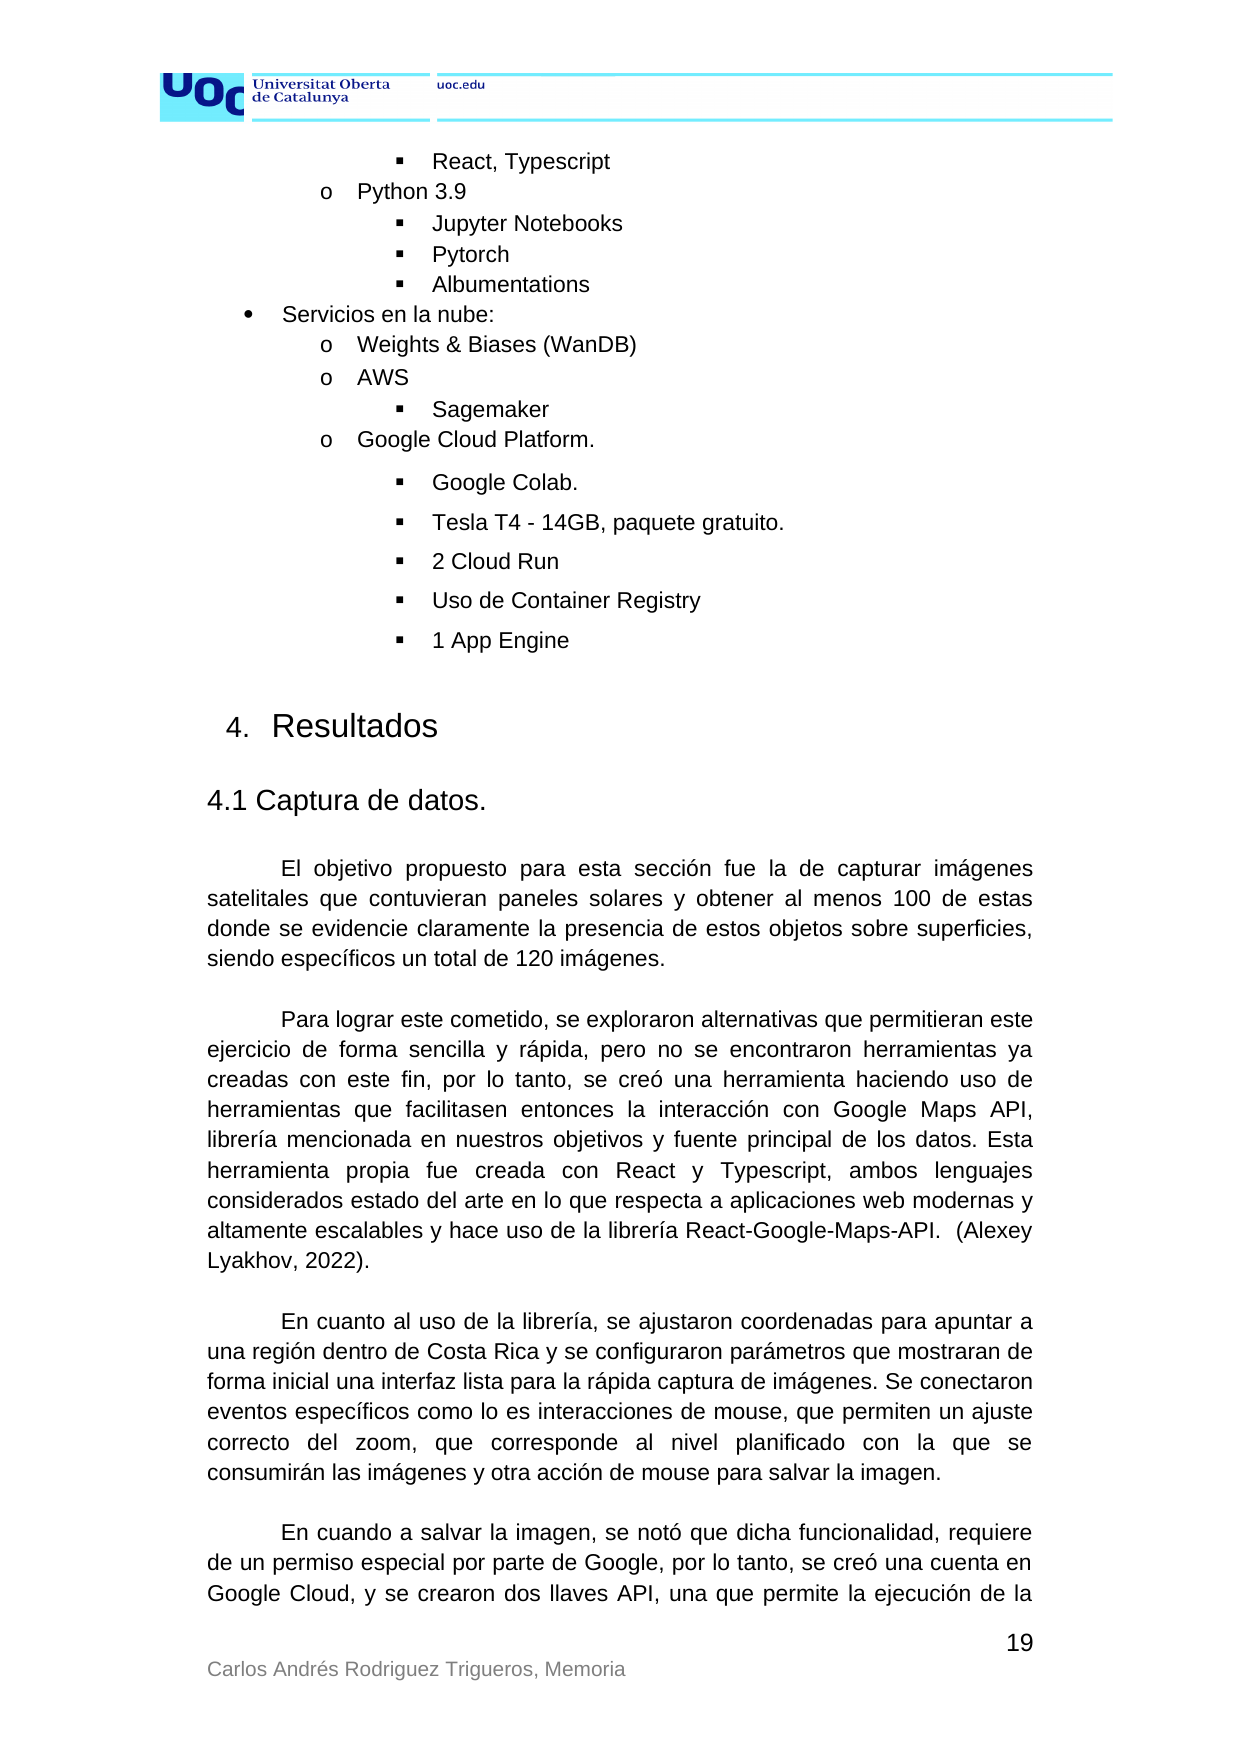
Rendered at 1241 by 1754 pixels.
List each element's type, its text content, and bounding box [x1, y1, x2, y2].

list 2 Cloud Run [394, 548, 1033, 574]
list Google Colab. [394, 469, 1033, 495]
list 1 App Engine [394, 627, 1033, 653]
list Google Cloud Platform. [319, 426, 1033, 455]
list Tesla T4 - 14GB, paquete gratuito. [394, 508, 1033, 535]
list Weights & Biases (WanDB) [319, 331, 1033, 359]
subtitle 4.1 Captura de datos. [207, 783, 1033, 817]
picture [159, 73, 1113, 124]
list Pytorch [394, 241, 1033, 267]
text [207, 1519, 1033, 1606]
list Servicios en la nube: [244, 301, 1033, 327]
list Jupyter Notebooks [394, 210, 1033, 237]
list React, Typescript [394, 148, 1033, 174]
list Sagemaker [394, 396, 1033, 423]
text El objetivo propuesto para esta sección fue la de capturar imágenes satelitales que contuvieran paneles solares y obtener al menos 100 de estas donde se evidencie claramente la presencia de estos objetos sobre superficies, siendo específicos un total de 120 imágenes. [207, 854, 1033, 972]
list Albumentations [394, 271, 1033, 297]
text Para lograr este cometido, se exploraron alternativas que permitieran este ejercicio de forma sencilla y rápida, pero no se encontraron herramientas ya creadas con este fin, por lo tanto, se creó una herramienta haciendo uso de herramientas que facilitasen entonces la interacción con Google Maps API, librería mencionada en nuestros objetivos y fuente principal de los datos. Esta herramienta propia fue creada con React y Typescript, ambos lenguajes considerados estado del arte en lo que respecta a aplicaciones web modernas y altamente escalables y hace uso de la librería React-Google-Maps-API. (Alexey Lyakhov, 2022). [207, 1006, 1033, 1274]
list AWS [319, 364, 1033, 392]
list Uso de Container Registry [394, 587, 1033, 614]
text En cuanto al uso de la librería, se ajustaron coordenadas para apuntar a una región dentro de Costa Rica y se configuraron parámetros que mostraran de forma inicial una interfaz lista para la rápida captura de imágenes. Se conectaron eventos específicos como lo es interacciones de mouse, que permiten un ajuste correcto del zoom, que corresponde al nivel planificado con la que se consumirán las imágenes y otra acción de mouse para salvar la imagen. [207, 1308, 1033, 1485]
subtitle Resultados [226, 706, 1033, 744]
list Python 3.9 [319, 178, 1033, 206]
